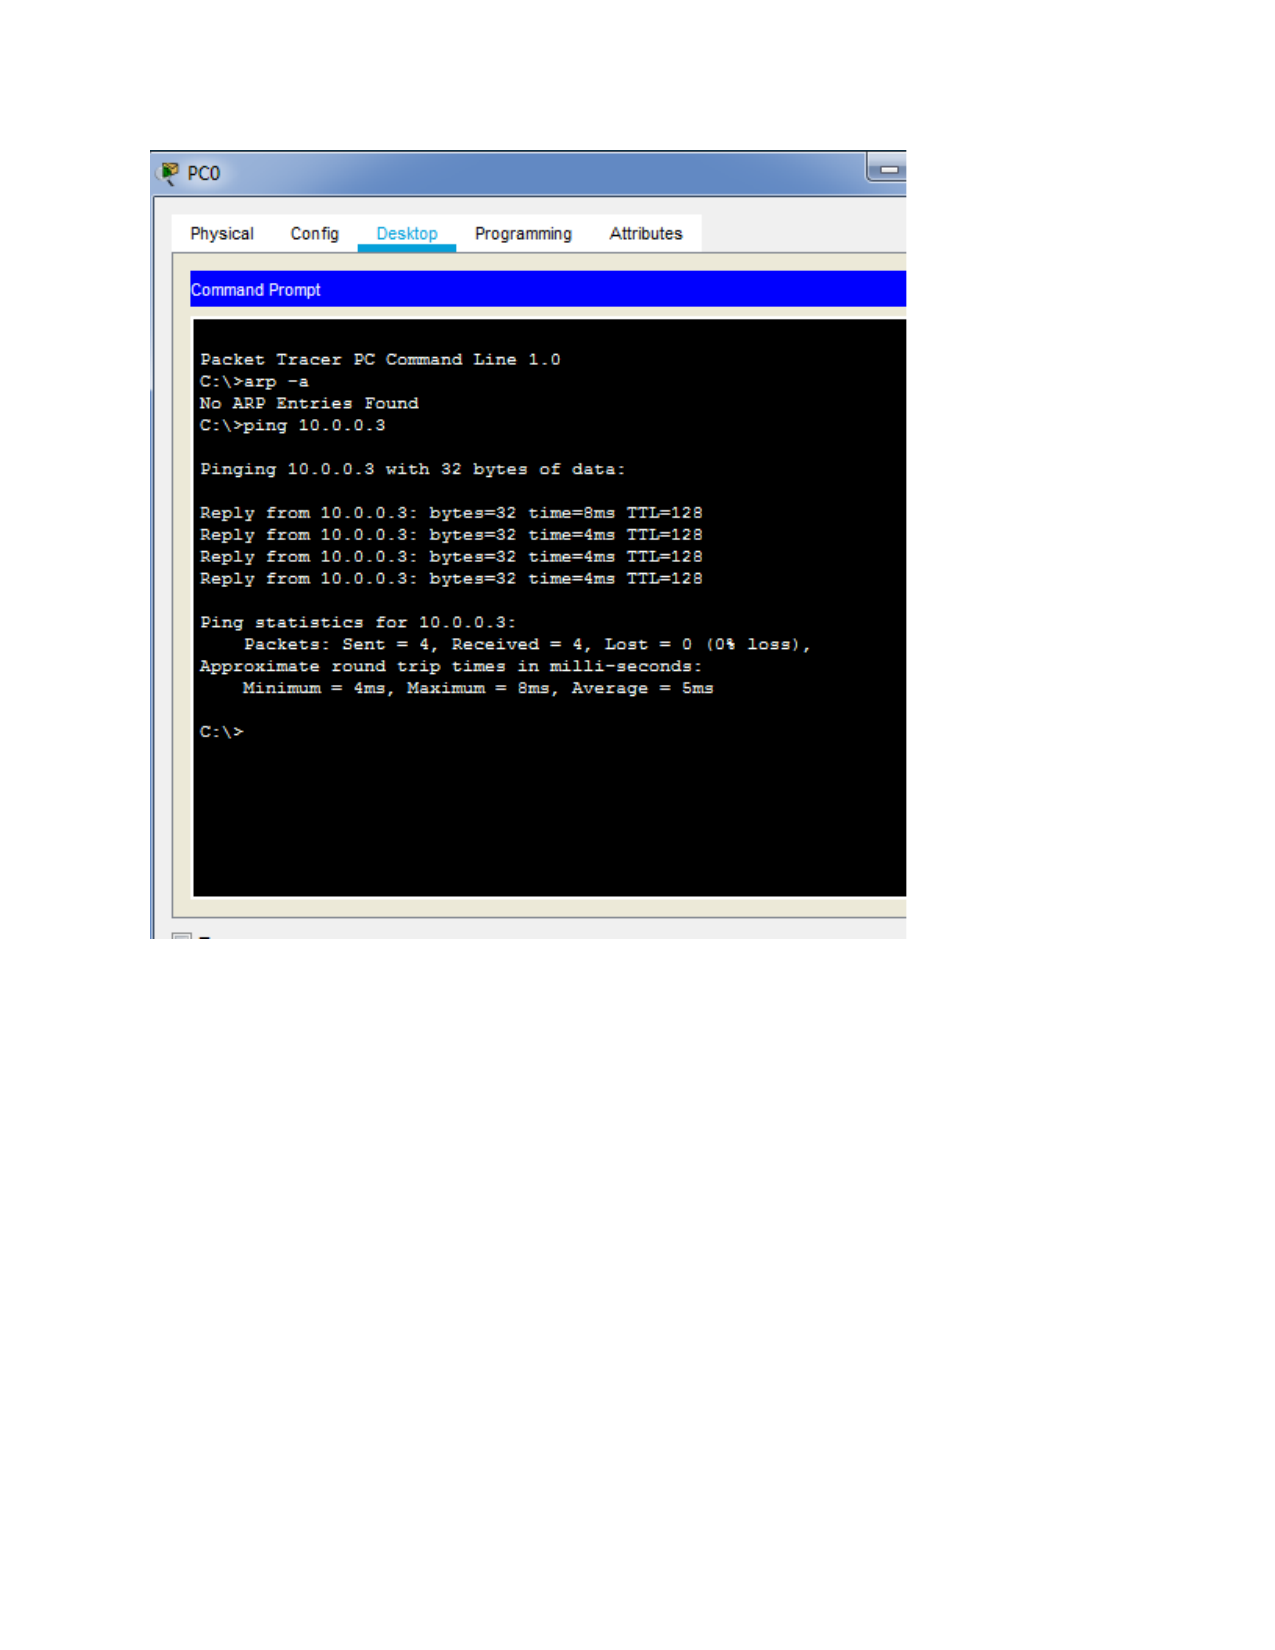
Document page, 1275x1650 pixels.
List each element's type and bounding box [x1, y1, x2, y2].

picture [150, 150, 907, 939]
